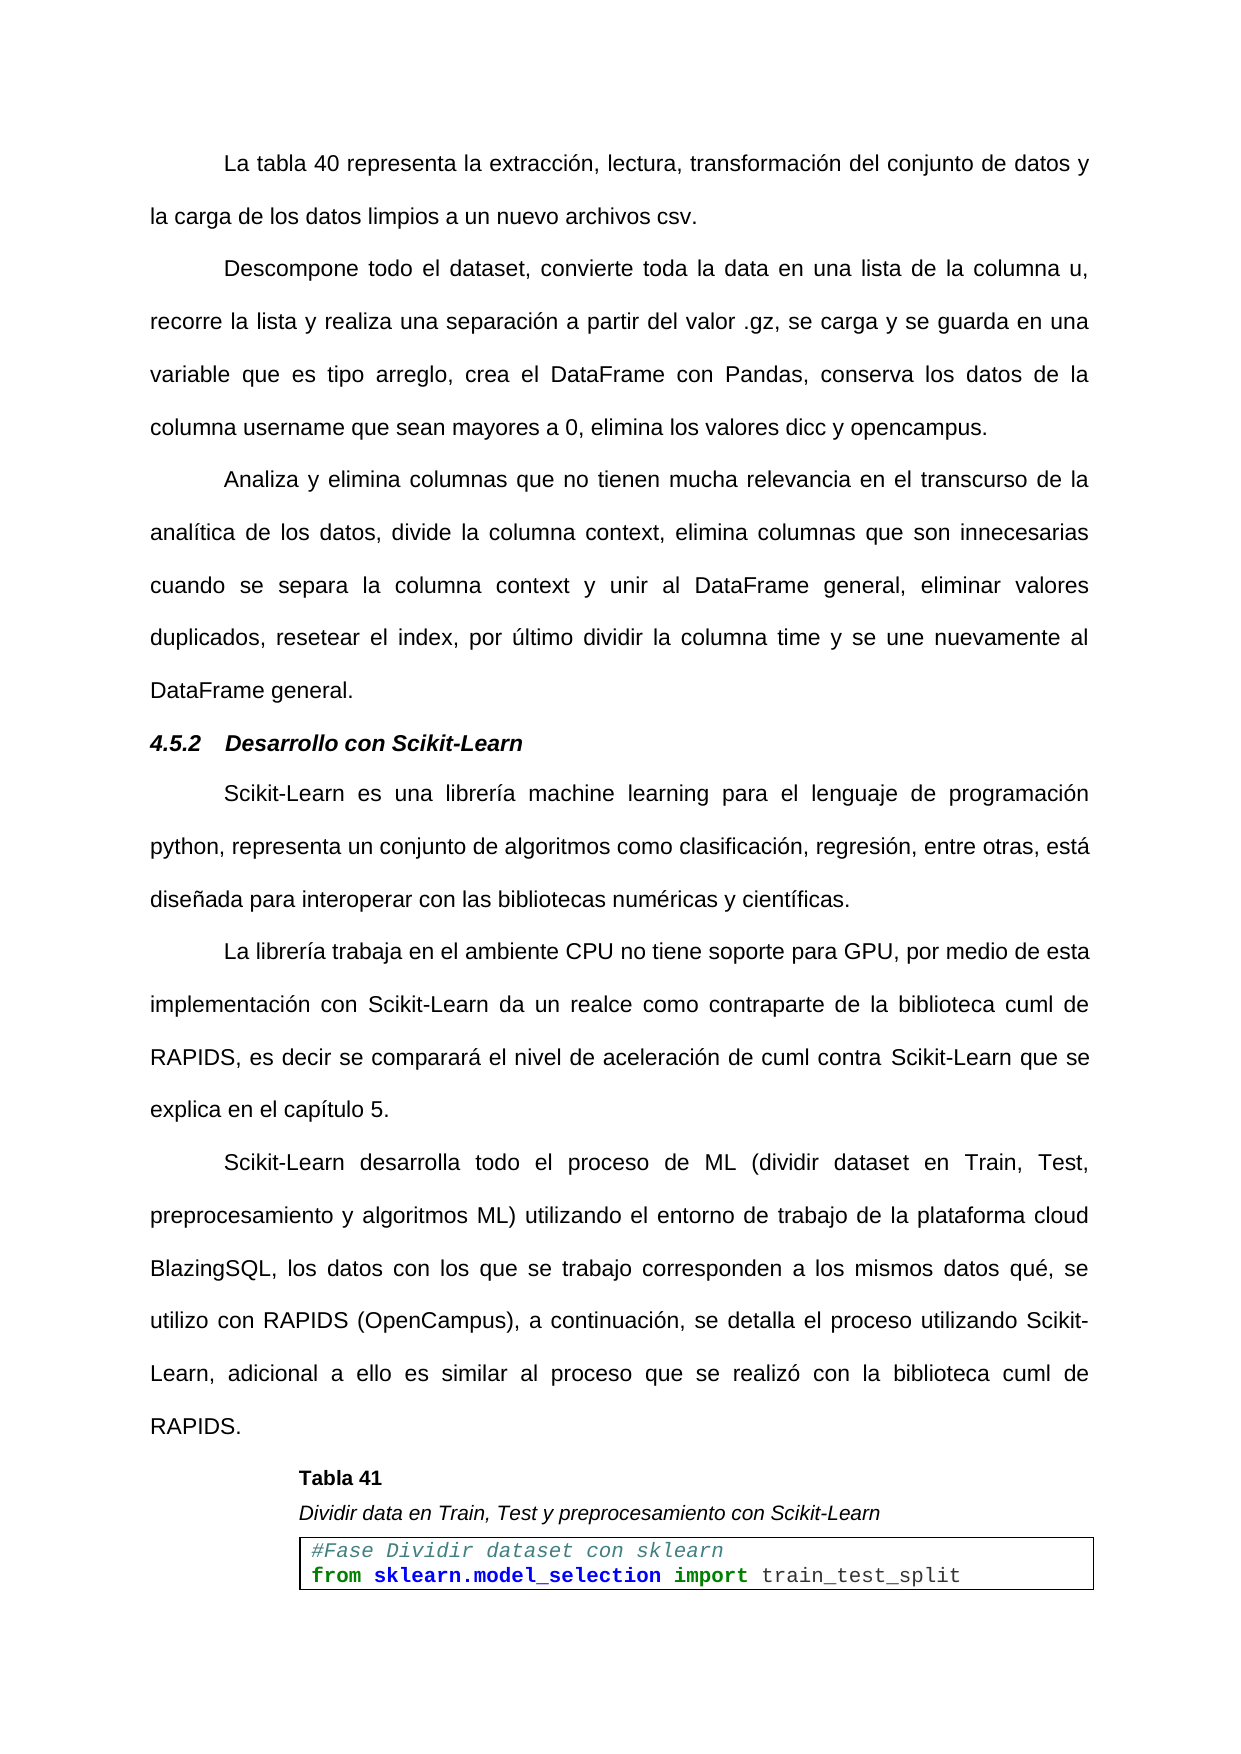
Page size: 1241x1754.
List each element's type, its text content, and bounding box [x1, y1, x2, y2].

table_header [301, 1538, 1093, 1589]
text Analiza y elimina columnas que no tienen mucha relevancia en el transcurso de la analítica de los datos, divide la columna context, elimina columnas que son innecesarias cuando se separa la columna context y unir al DataFrame general, eliminar valores duplicados, resetear el index, por último dividir la columna time y se une nuevamente al DataFrame general. [150, 466, 1090, 703]
subtitle Desarrollo con Scikit-Learn [150, 730, 1090, 756]
text La tabla 40 representa la extracción, lectura, transformación del conjunto de datos y la carga de los datos limpios a un nuevo archivos csv. [150, 150, 1090, 229]
text Scikit-Learn es una librería machine learning para el lenguaje de programación python, representa un conjunto de algoritmos como clasificación, regresión, entre otras, está diseñada para interoperar con las bibliotecas numéricas y científicas. [150, 780, 1090, 912]
text La librería trabaja en el ambiente CPU no tiene soporte para GPU, por medio de esta implementación con Scikit-Learn da un realce como contraparte de la biblioteca cuml de RAPIDS, es decir se comparará el nivel de aceleración de cuml contra Scikit-Learn que se explica en el capítulo 5. [150, 938, 1090, 1123]
text Dividir data en Train, Test y preprocesamiento con Scikit-Learn [299, 1501, 1090, 1525]
text Scikit-Learn desarrolla todo el proceso de ML (dividir dataset en Train, Test, preprocesamiento y algoritmos ML) utilizando el entorno de trabajo de la plataforma cloud BlazingSQL, los datos con los que se trabajo corresponden a los mismos datos qué, se utilizo con RAPIDS (OpenCampus), a continuación, se detalla el proceso utilizando Scikit-Learn, adicional a ello es similar al proceso que se realizó con la biblioteca cuml de RAPIDS. [150, 1149, 1090, 1439]
list Tabla 41 [299, 1465, 925, 1489]
text Descompone todo el dataset, convierte toda la data en una lista de la columna u, recorre la lista y realiza una separación a partir del valor .gz, se carga y se guarda en una variable que es tipo arreglo, crea el DataFrame con Pandas, conserva los datos de la columna username que sean mayores a 0, elimina los valores dicc y opencampus. [150, 255, 1090, 440]
